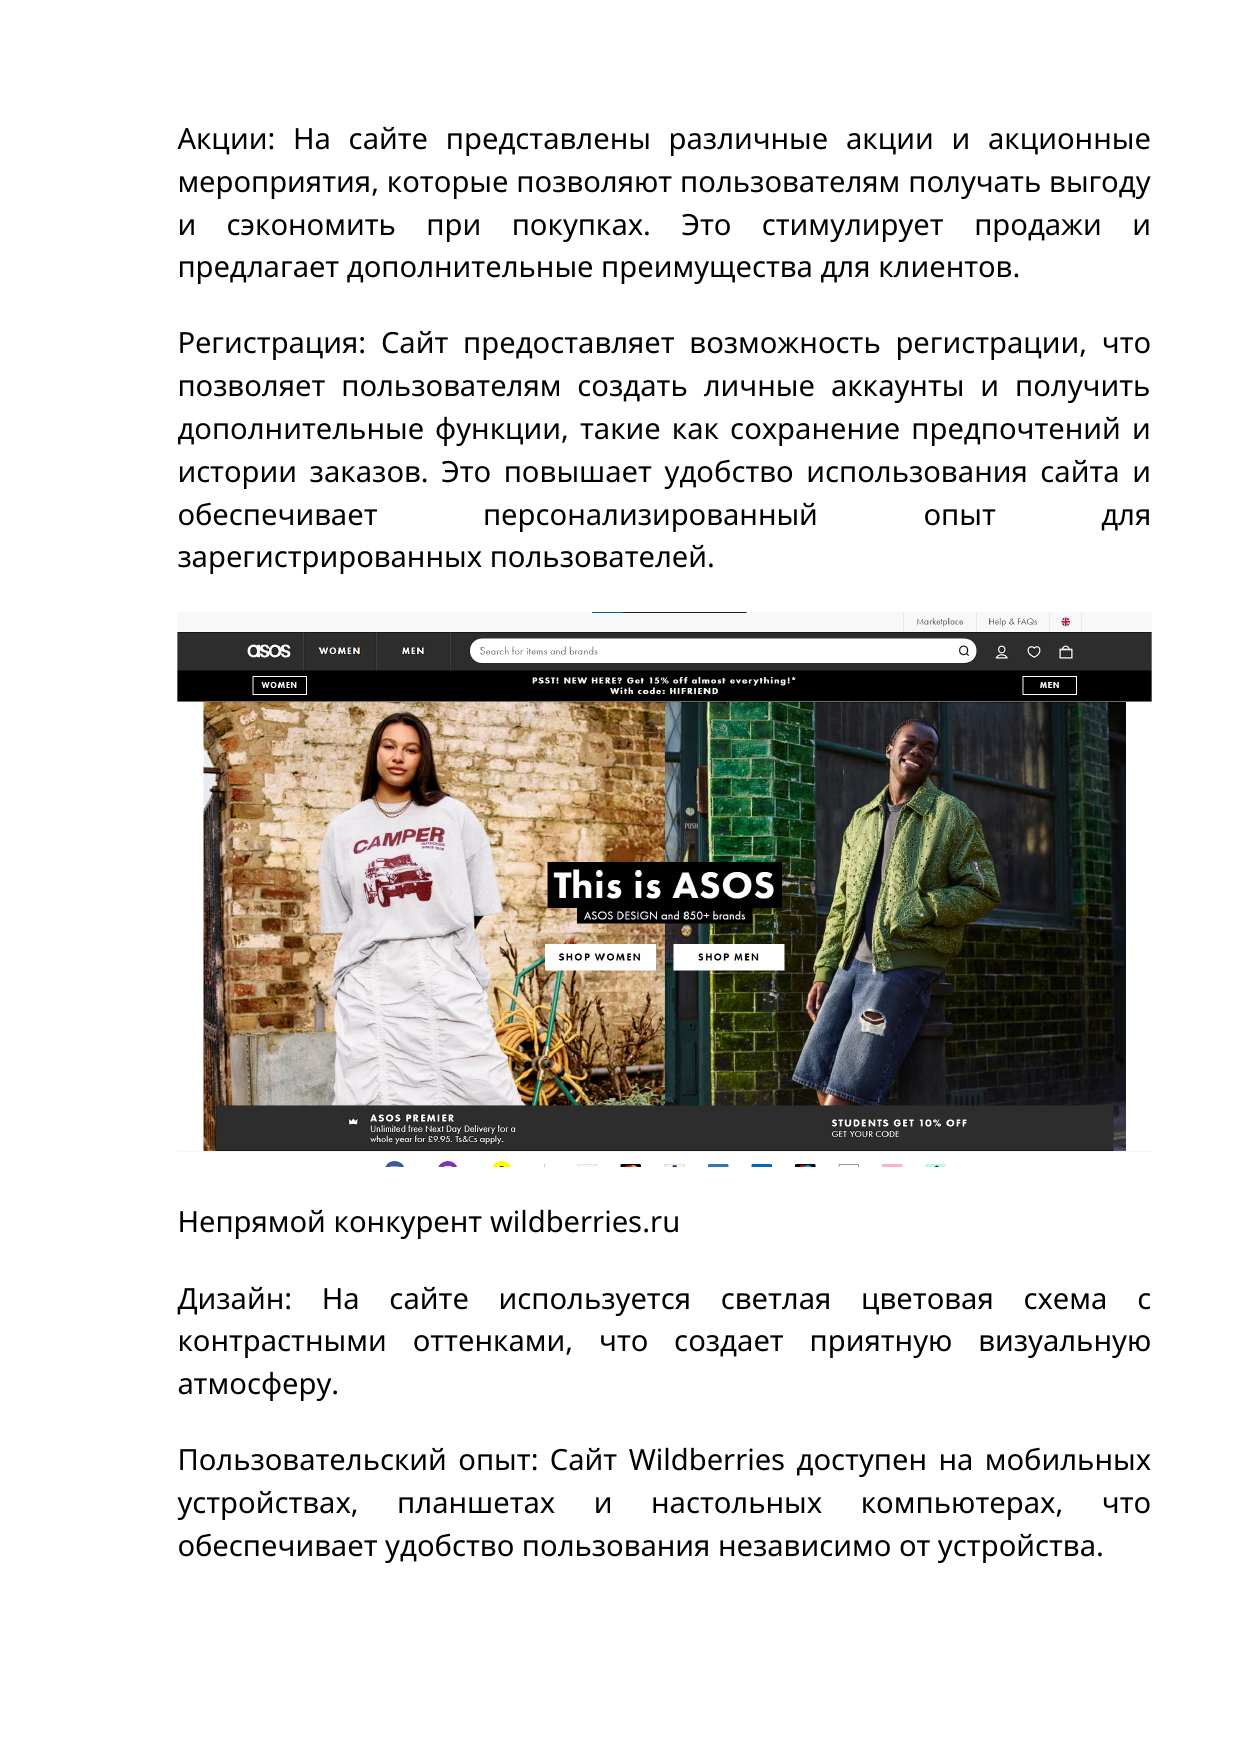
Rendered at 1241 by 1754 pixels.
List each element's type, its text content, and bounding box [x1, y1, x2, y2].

text Дизайн: На сайте используется светлая цветовая схема с контрастными оттенками, что создает приятную визуальную атмосферу. [177, 1278, 1152, 1403]
text Непрямой конкурент wildberries.ru [177, 1202, 1152, 1241]
text Пользовательский опыт: Сайт Wildberries доступен на мобильных устройствах, планшетах и настольных компьютерах, что обеспечивает удобство пользования независимо от устройства. [177, 1440, 1152, 1565]
text Регистрация: Сайт предоставляет возможность регистрации, что позволяет пользователям создать личные аккаунты и получить дополнительные функции, такие как сохранение предпочтений и истории заказов. Это повышает удобство использования сайта и обеспечивает персонализированный опыт для зарегистрированных пользователей. [177, 323, 1152, 576]
picture [177, 612, 1152, 1167]
text Акции: На сайте представлены различные акции и акционные мероприятия, которые позволяют пользователям получать выгоду и сэкономить при покупках. Это стимулирует продажи и предлагает дополнительные преимущества для клиентов. [177, 118, 1152, 286]
